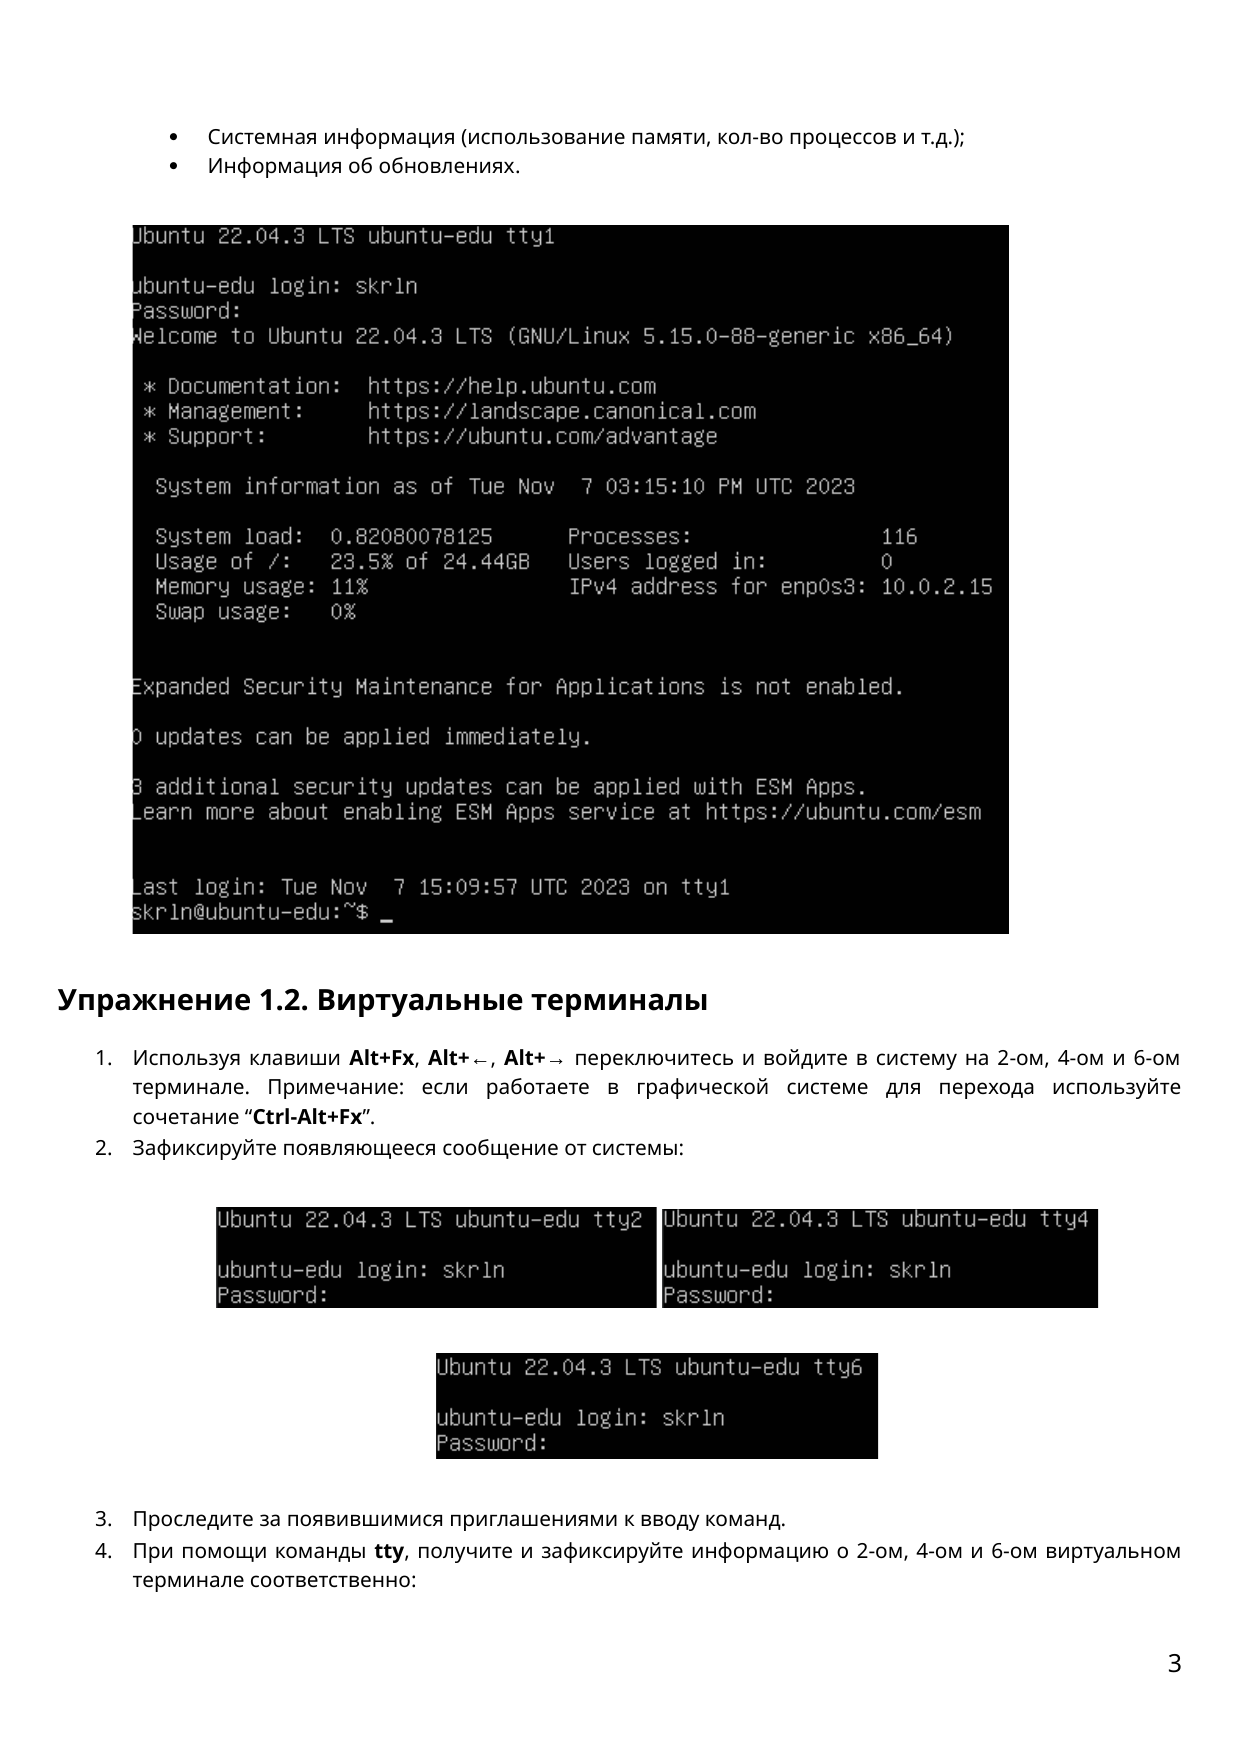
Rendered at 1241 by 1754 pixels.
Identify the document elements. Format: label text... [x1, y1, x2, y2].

list Системная информация (использование памяти, кол-во процессов и т.д.); [170, 122, 1182, 150]
picture [132, 225, 1009, 934]
picture [216, 1207, 657, 1308]
picture [436, 1353, 879, 1459]
list Зафиксируйте появляющееся сообщение от системы: [95, 1133, 1182, 1161]
list Информация об обновлениях. [170, 151, 1182, 180]
list Используя клавиши Alt+Fx, Alt+←, Alt+→ переключитесь и войдите в систему на 2-ом, 4-ом и 6-ом терминале. Примечание: если работаете в графической системе для перехода используйте сочетание “Ctrl-Alt+Fx”. [95, 1043, 1182, 1130]
subtitle Упражнение 1.2. Виртуальные терминалы [57, 980, 1188, 1019]
list При помощи команды tty, получите и зафиксируйте информацию о 2-ом, 4-ом и 6-ом виртуальном терминале соответственно: [95, 1536, 1182, 1593]
picture [662, 1209, 1099, 1308]
list Проследите за появившимися приглашениями к вводу команд. [95, 1504, 1182, 1533]
